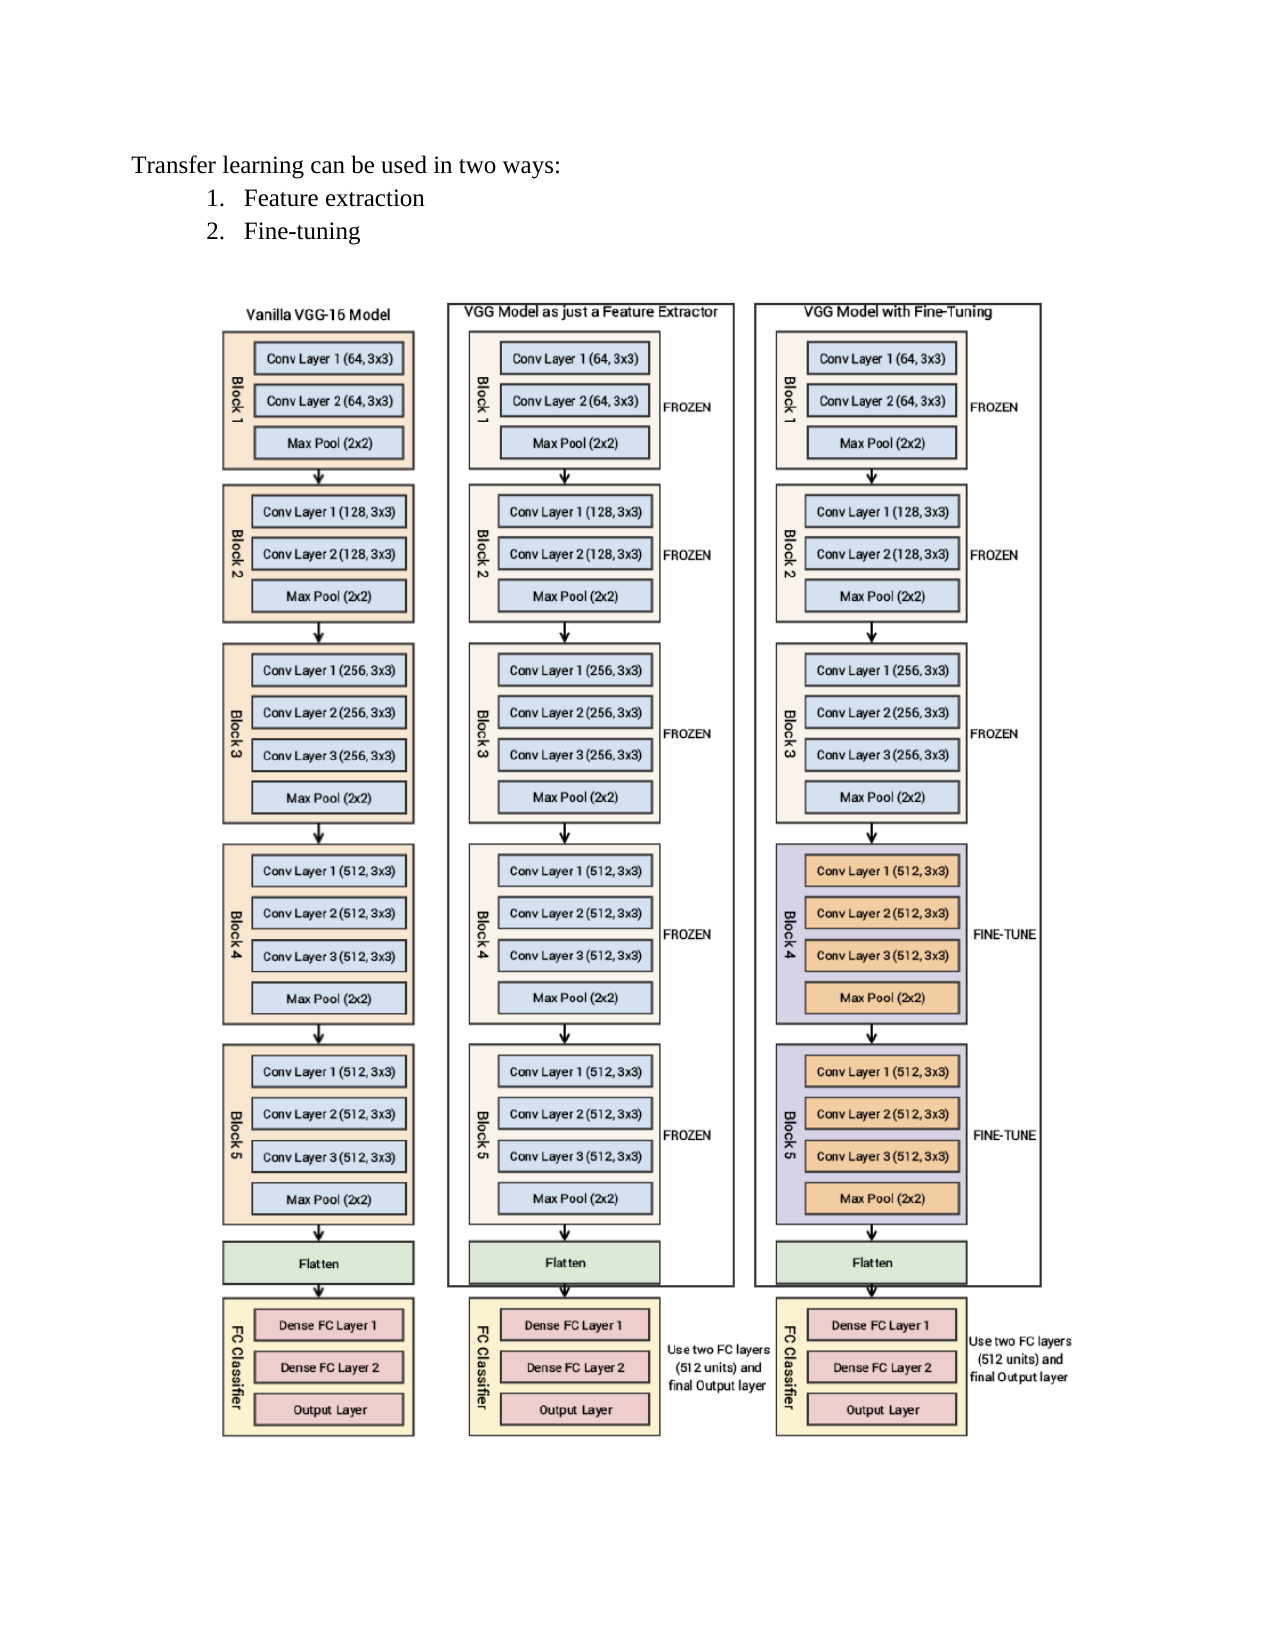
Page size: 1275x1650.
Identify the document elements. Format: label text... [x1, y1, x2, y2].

text Transfer learning can be used in two ways: [131, 150, 1162, 179]
picture [131, 282, 1135, 1450]
list Fine-tuning [206, 216, 1162, 245]
list Feature extraction [206, 183, 1162, 212]
